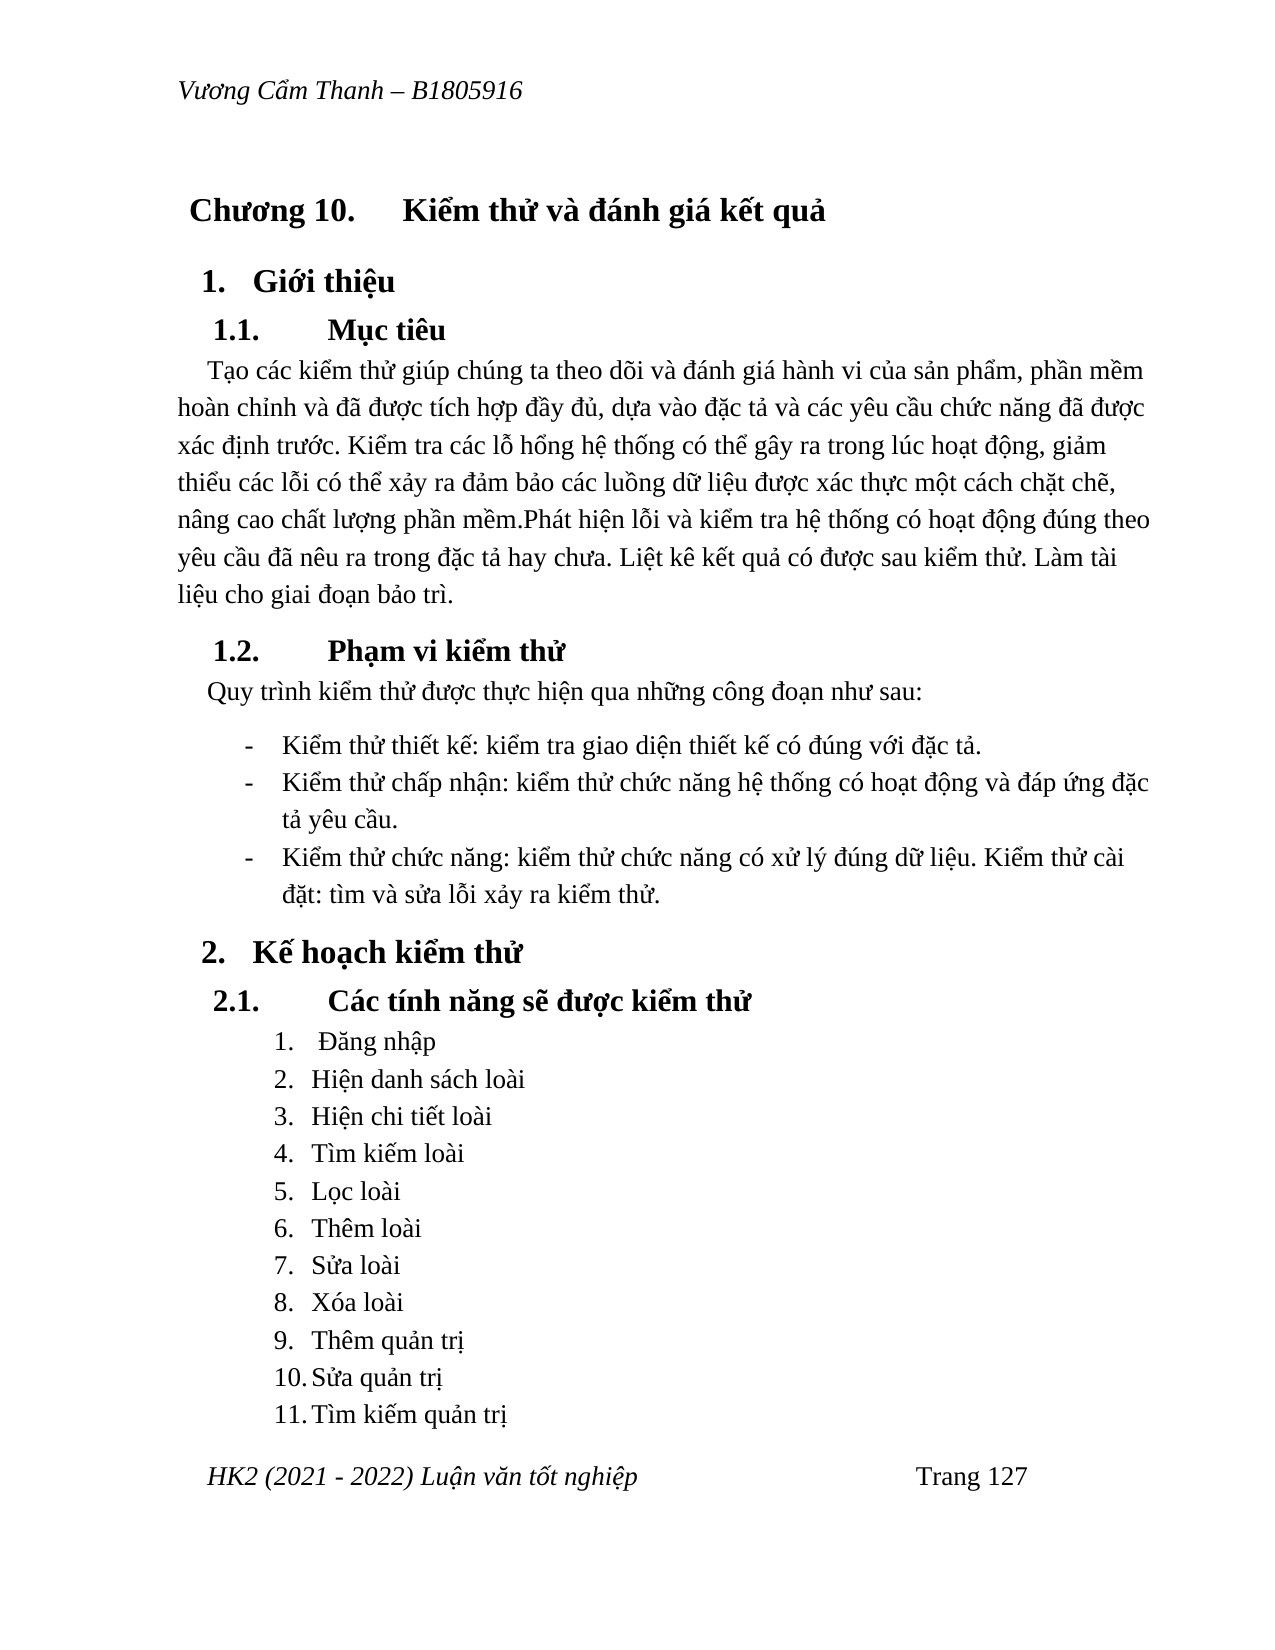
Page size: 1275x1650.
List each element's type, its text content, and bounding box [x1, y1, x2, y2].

list Tìm kiếm quản trị [274, 1398, 1157, 1429]
list Sửa loài [274, 1249, 1157, 1280]
list Lọc loài [274, 1174, 1157, 1206]
list Hiện chi tiết loài [274, 1100, 1157, 1131]
list Sửa quản trị [274, 1361, 1157, 1392]
list Hiện danh sách loài [274, 1063, 1157, 1094]
list Thêm loài [274, 1212, 1157, 1243]
subtitle Phạm vi kiểm thử [207, 632, 1157, 668]
subtitle Giới thiệu [201, 261, 1157, 299]
subtitle Kế hoạch kiểm thử [201, 932, 1157, 971]
list Kiểm thử thiết kế: kiểm tra giao diện thiết kế có đúng với đặc tả. [244, 729, 1157, 760]
text Tạo các kiểm thử giúp chúng ta theo dõi và đánh giá hành vi của sản phẩm, phần mềm hoàn chỉnh và đã được tích hợp đầy đủ, dựa vào đặc tả và các yêu cầu chức năng đã được xác định trước. Kiểm tra các lỗ hổng hệ thống có thể gây ra trong lúc hoạt động, giảm thiểu các lỗi có thể xảy ra đảm bảo các luồng dữ liệu được xác thực một cách chặt chẽ, nâng cao chất lượng phần mềm.Phát hiện lỗi và kiểm tra hệ thống có hoạt động đúng theo yêu cầu đã nêu ra trong đặc tả hay chưa. Liệt kê kết quả có được sau kiểm thử. Làm tài liệu cho giai đoạn bảo trì. [177, 354, 1157, 609]
list Kiểm thử chấp nhận: kiểm thử chức năng hệ thống có hoạt động và đáp ứng đặc tả yêu cầu. [244, 766, 1157, 835]
subtitle Các tính năng sẽ được kiểm thử [207, 982, 1157, 1018]
list Xóa loài [274, 1286, 1157, 1318]
list Kiểm thử chức năng: kiểm thử chức năng có xử lý đúng dữ liệu. Kiểm thử cài đặt: tìm và sửa lỗi xảy ra kiểm thử. [244, 841, 1157, 909]
subtitle Kiểm thử và đánh giá kết quả [189, 190, 1157, 228]
list Thêm quản trị [274, 1324, 1157, 1355]
text Quy trình kiểm thử được thực hiện qua những công đoạn như sau: [177, 675, 1157, 706]
subtitle Mục tiêu [207, 311, 1157, 347]
list Đăng nhập [274, 1025, 1157, 1057]
list Tìm kiếm loài [274, 1137, 1157, 1168]
